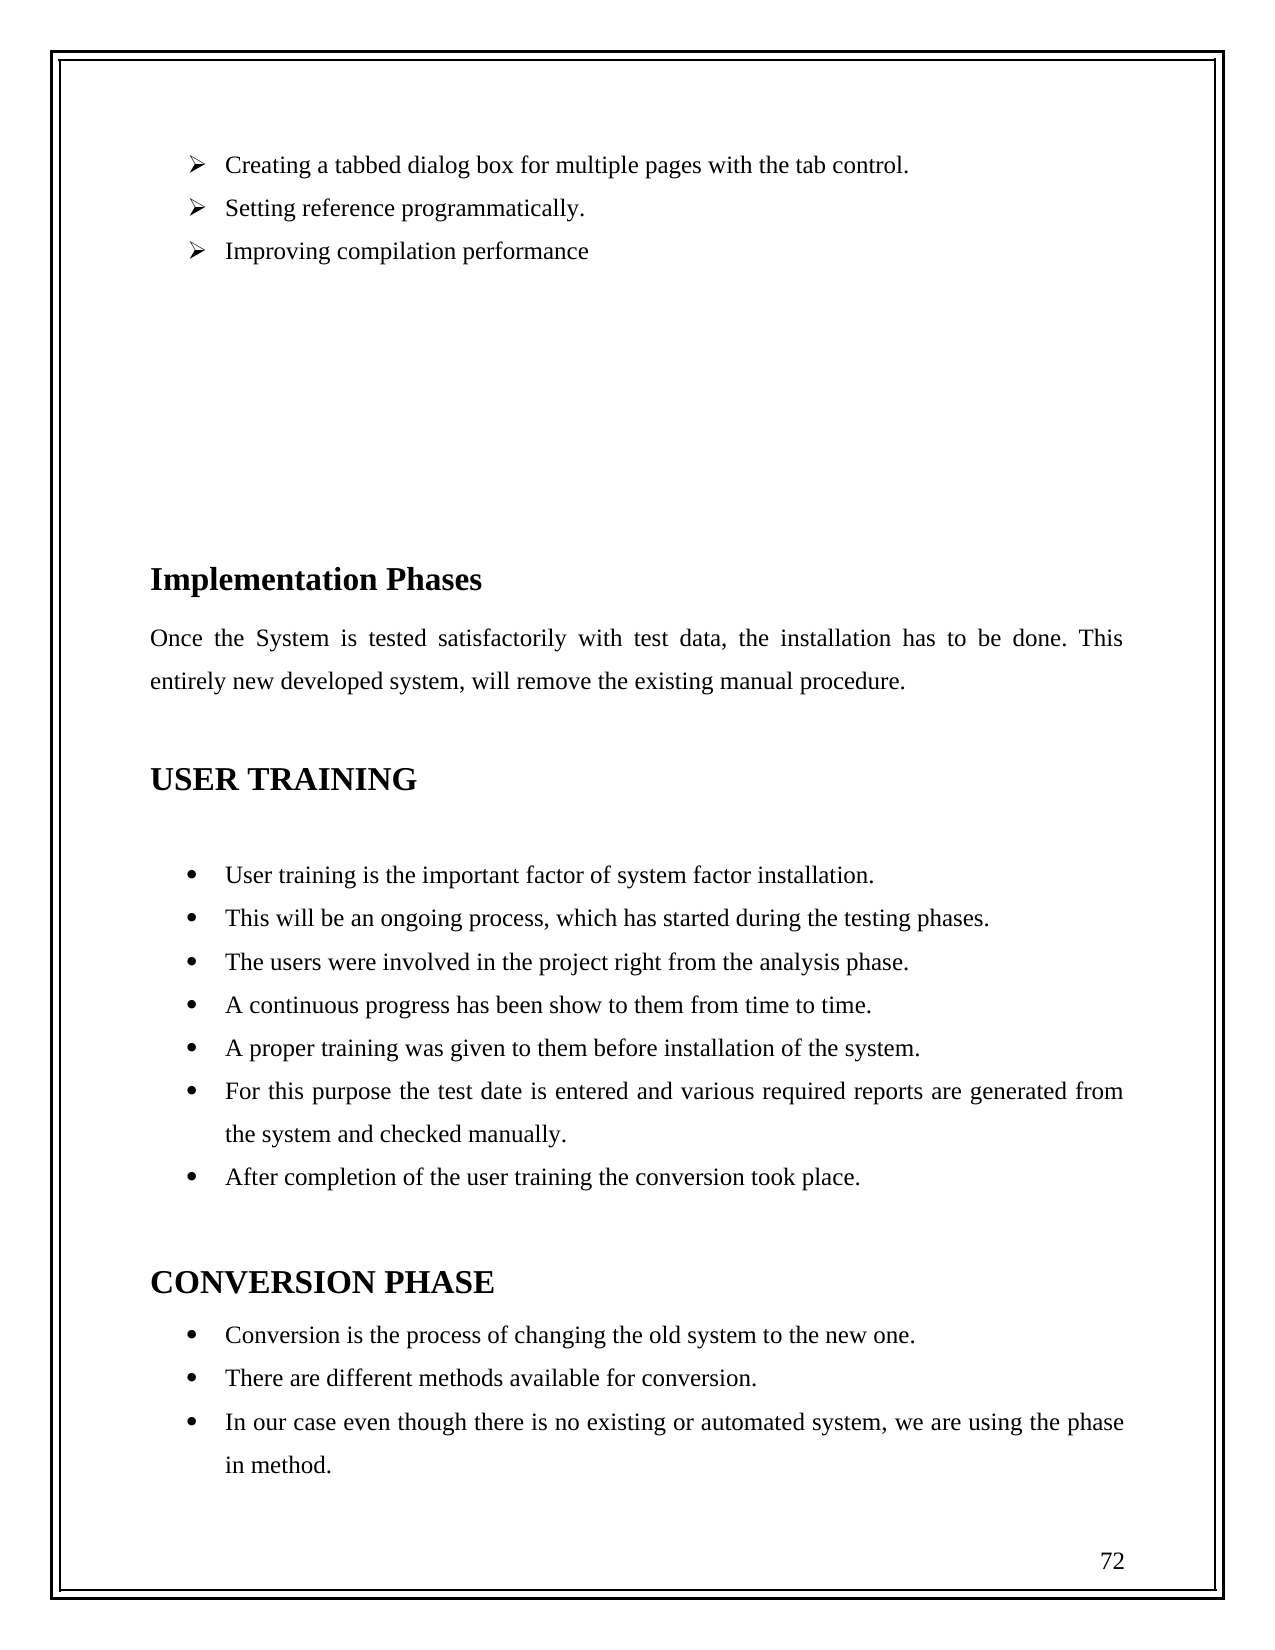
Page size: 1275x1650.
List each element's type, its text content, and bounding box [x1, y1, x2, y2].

text USER TRAINING [150, 760, 1125, 798]
list This will be an ongoing process, which has started during the testing phases. [187, 903, 1125, 932]
text CONVERSION PHASE [150, 1263, 1125, 1301]
list After completion of the user training the conversion took place. [187, 1162, 1125, 1191]
list A proper training was given to them before installation of the system. [187, 1033, 1125, 1062]
subtitle Implementation Phases [150, 559, 1125, 598]
list Creating a tabbed dialog box for multiple pages with the tab control. [187, 150, 1125, 179]
list There are different methods available for conversion. [187, 1363, 1125, 1392]
list In our case even though there is no existing or automated system, we are using the phase in method. [187, 1407, 1125, 1478]
list Conversion is the process of changing the old system to the new one. [187, 1320, 1125, 1349]
list User training is the important factor of system factor installation. [187, 860, 1125, 889]
list A continuous progress has been show to them from time to time. [187, 990, 1125, 1018]
list For this purpose the test date is entered and various required reports are generated from the system and checked manually. [187, 1076, 1125, 1148]
text Once the System is tested satisfactorily with test data, the installation has to be done. This entirely new developed system, will remove the existing manual procedure. [150, 623, 1125, 695]
list The users were involved in the project right from the analysis phase. [187, 947, 1125, 975]
list Improving compilation performance [187, 236, 1125, 265]
list Setting reference programmatically. [187, 193, 1125, 222]
